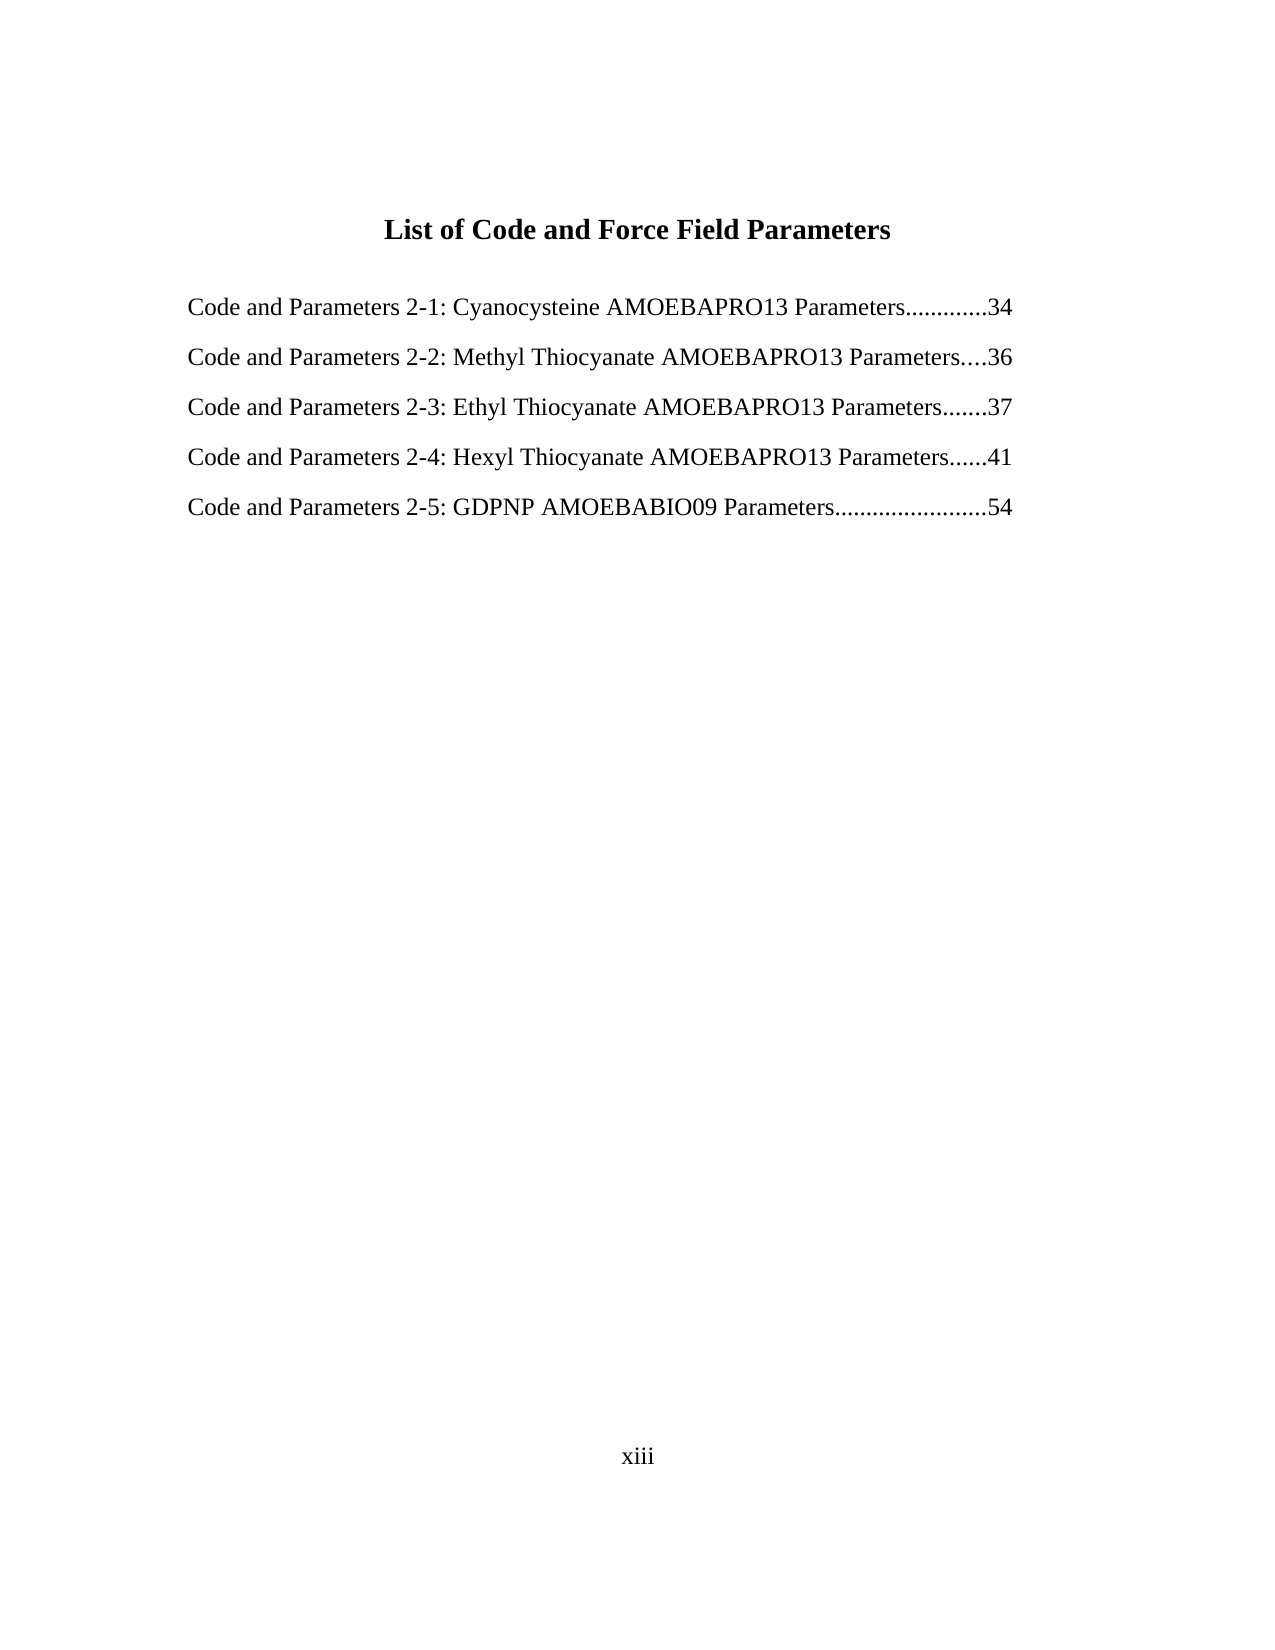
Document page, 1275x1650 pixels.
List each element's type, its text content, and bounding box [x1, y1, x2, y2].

text Code and Parameters 2-5: GDPNP AMOEBABIO09 Parameters 54 [187, 471, 1087, 521]
subtitle List of Code and Force Field Parameters [187, 212, 1087, 246]
text Code and Parameters 2-4: Hexyl Thiocyanate AMOEBAPRO13 Parameters 41 [187, 421, 1087, 471]
text Code and Parameters 2-3: Ethyl Thiocyanate AMOEBAPRO13 Parameters 37 [187, 371, 1087, 421]
text Code and Parameters 2-2: Methyl Thiocyanate AMOEBAPRO13 Parameters 36 [187, 321, 1087, 371]
text Code and Parameters 2-1: Cyanocysteine AMOEBAPRO13 Parameters 34 [187, 271, 1087, 321]
